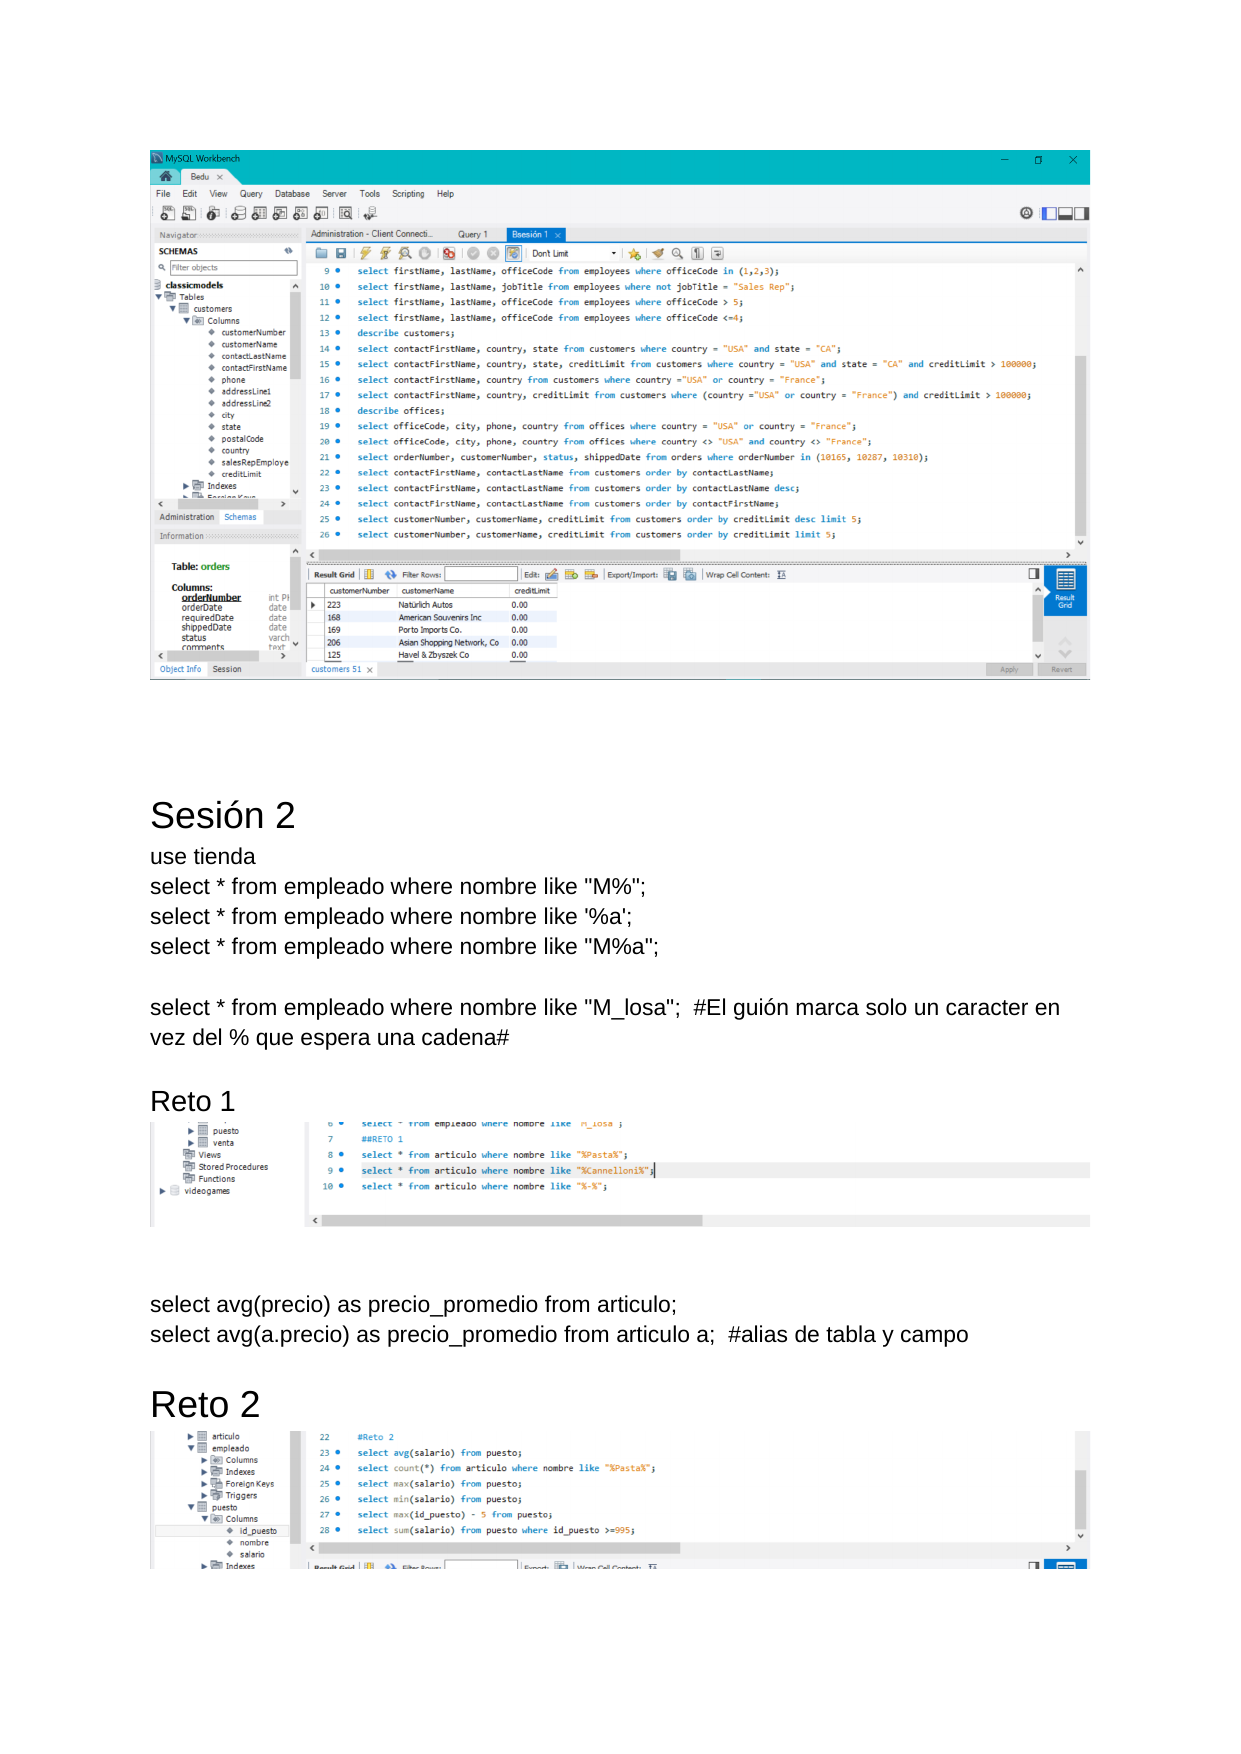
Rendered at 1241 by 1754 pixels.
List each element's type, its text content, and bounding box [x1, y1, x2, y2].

text use tienda [150, 843, 1090, 869]
text select * from empleado where nombre like "M%"; [150, 873, 1090, 899]
text Reto 1 [150, 1084, 1090, 1118]
text select * from empleado where nombre like "M%a"; [150, 933, 1090, 959]
text select * from empleado where nombre like '%a'; [150, 903, 1090, 929]
picture [150, 150, 1091, 680]
text select * from empleado where nombre like "M_losa"; #El guión marca solo un caracter en vez del % que espera una cadena# [150, 994, 1090, 1050]
picture [150, 1122, 1091, 1227]
text Reto 2 [150, 1382, 1090, 1425]
picture [150, 1431, 1091, 1569]
text select avg(a.precio) as precio_promedio from articulo a; #alias de tabla y campo [150, 1321, 1090, 1348]
text select avg(precio) as precio_promedio from articulo; [150, 1291, 1090, 1318]
text Sesión 2 [150, 793, 1090, 836]
